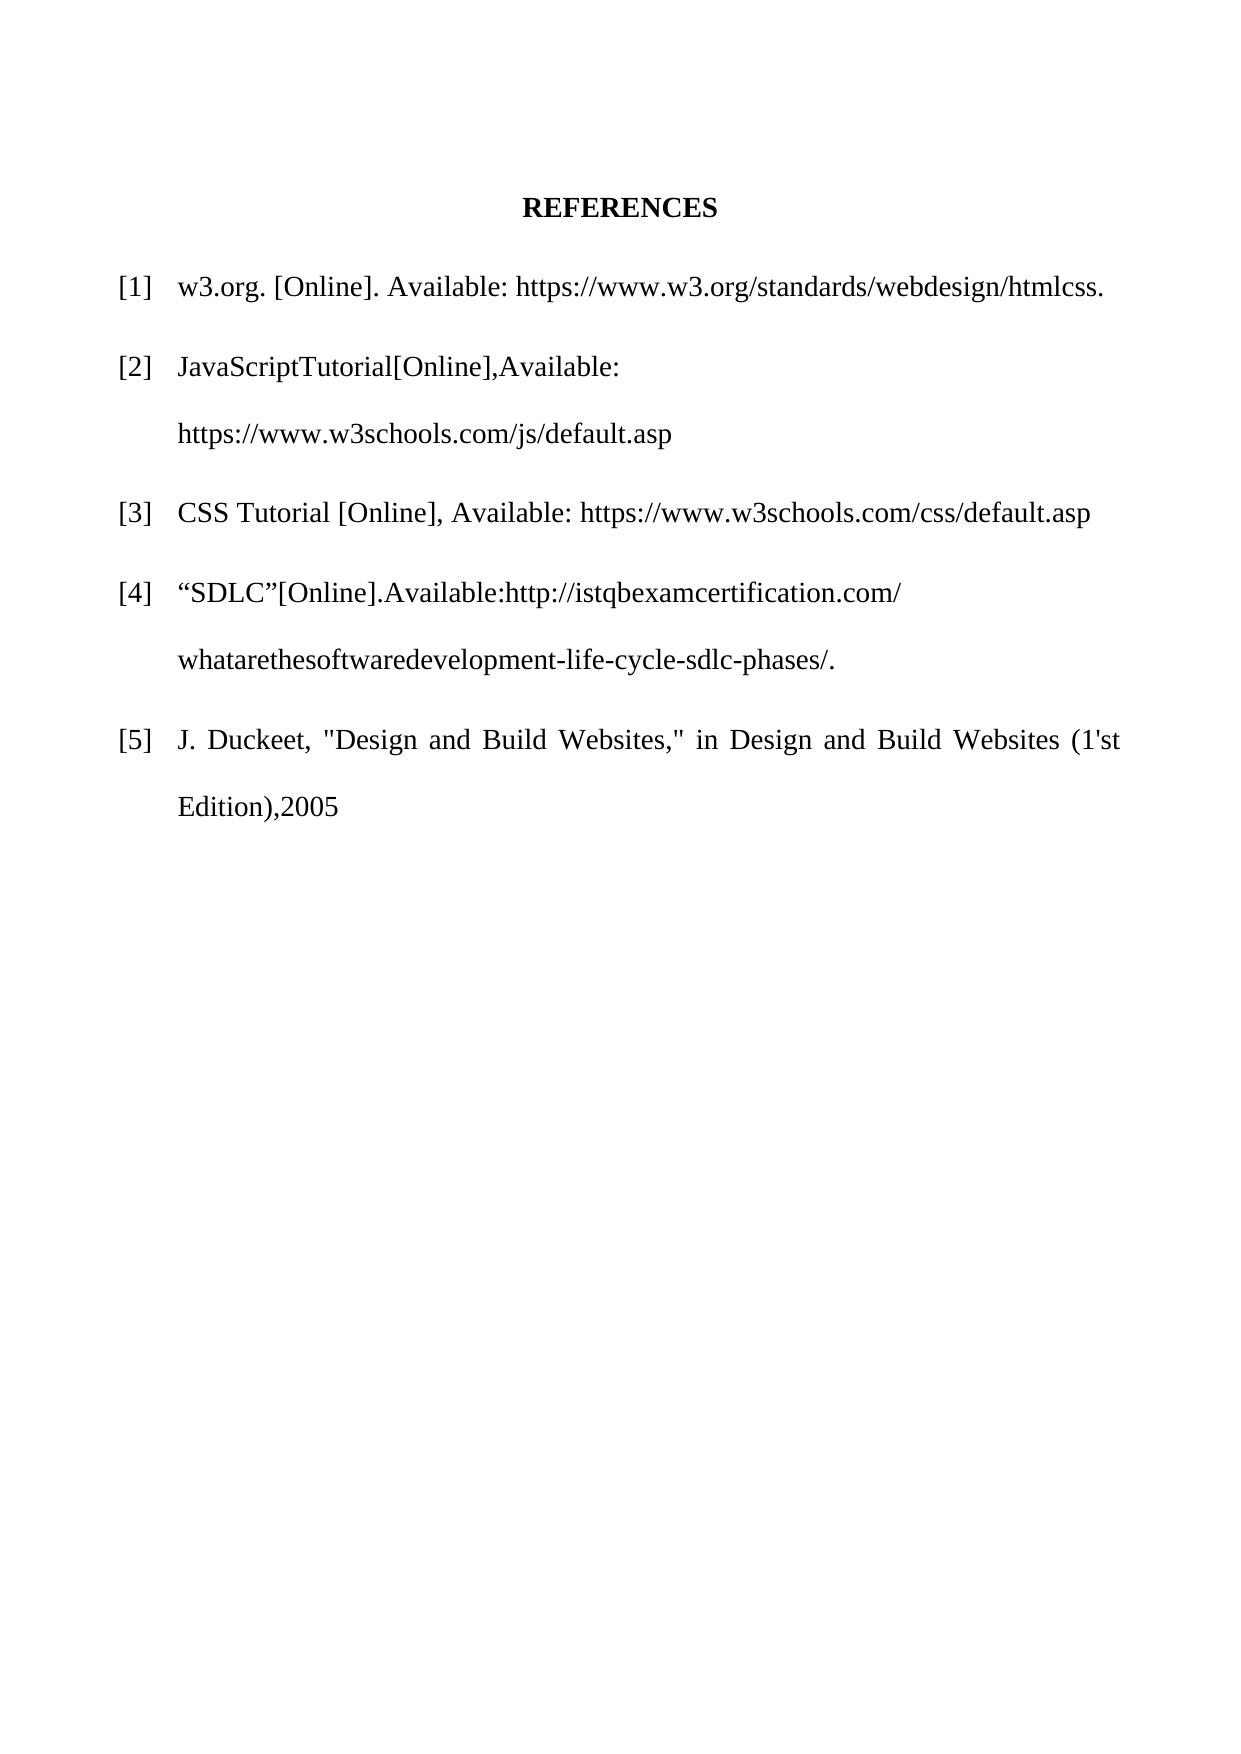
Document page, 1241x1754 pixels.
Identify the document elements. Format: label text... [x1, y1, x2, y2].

text REFERENCES [118, 190, 1122, 223]
list J. Duckeet, "Design and Build Websites," in Design and Build Websites (1'st Edition),2005 [118, 722, 1122, 822]
list w3.org. [Online]. Available: https://www.w3.org/standards/webdesign/htmlcss. [118, 269, 1122, 303]
list JavaScriptTutorial[Online],Available: https://www.w3schools.com/js/default.asp [118, 349, 1122, 449]
list “SDLC”[Online].Available:http://istqbexamcertification.com/whatarethesoftwaredevelopment-life-cycle-sdlc-phases/. [118, 575, 1122, 676]
list CSS Tutorial [Online], Available: https://www.w3schools.com/css/default.asp [118, 496, 1122, 529]
